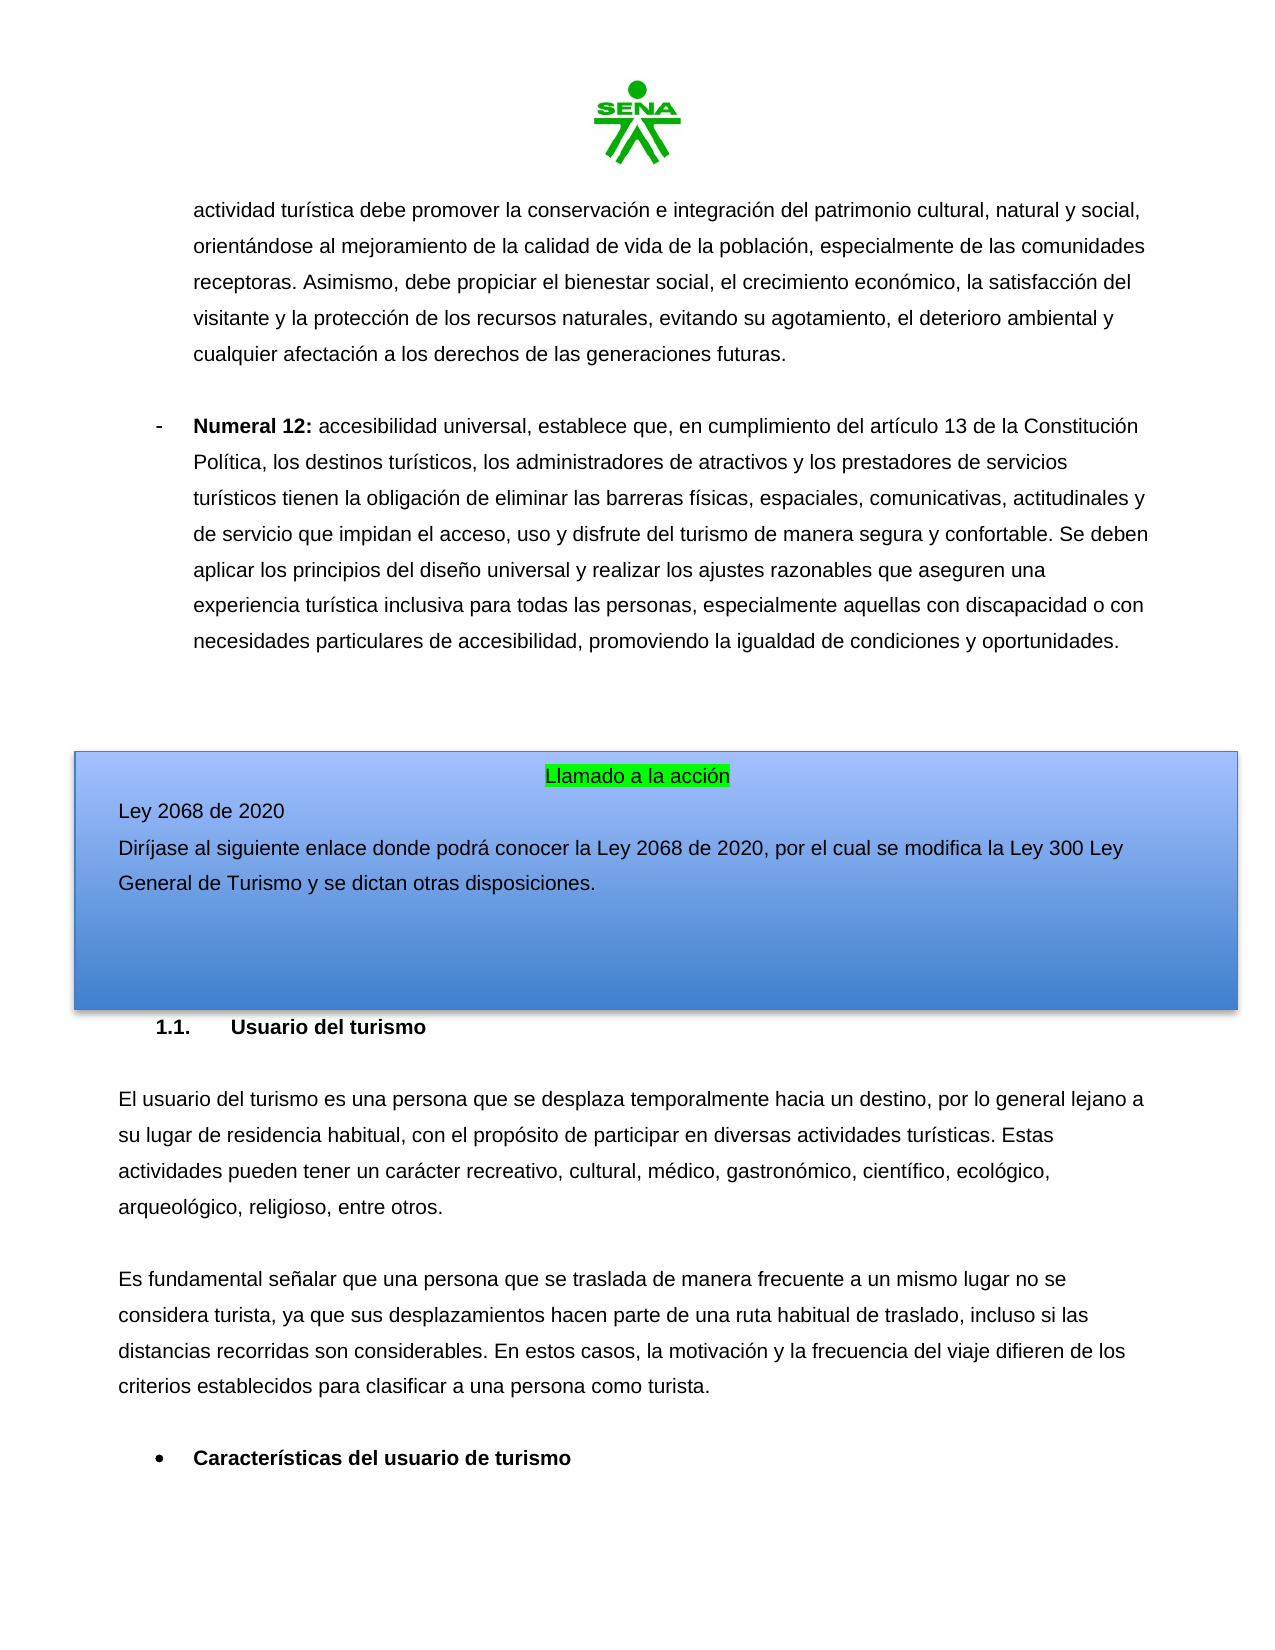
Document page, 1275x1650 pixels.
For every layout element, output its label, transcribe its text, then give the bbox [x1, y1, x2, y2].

text Diríjase al siguiente enlace donde podrá conocer la Ley 2068 de 2020, por el cual se modifica la Ley 300 Ley General de Turismo y se dictan otras disposiciones. [118, 835, 1157, 895]
text Es fundamental señalar que una persona que se traslada de manera frecuente a un mismo lugar no se considera turista, ya que sus desplazamientos hacen parte de una ruta habitual de traslado, incluso si las distancias recorridas son considerables. En estos casos, la motivación y la frecuencia del viaje difieren de los criterios establecidos para clasificar a una persona como turista. [118, 1267, 1157, 1398]
picture [588, 75, 687, 172]
text El usuario del turismo es una persona que se desplaza temporalmente hacia un destino, por lo general lejano a su lugar de residencia habitual, con el propósito de participar en diversas actividades turísticas. Estas actividades pueden tener un carácter recreativo, cultural, médico, gastronómico, científico, ecológico, arqueológico, religioso, entre otros. [118, 1087, 1157, 1219]
list Características del usuario de turismo [156, 1446, 1157, 1470]
list Usuario del turismo [156, 1015, 1157, 1039]
text Llamado a la acción [118, 763, 1157, 787]
list Numeral 12: accesibilidad universal, establece que, en cumplimiento del artículo 13 de la Constitución Política, los destinos turísticos, los administradores de atractivos y los prestadores de servicios turísticos tienen la obligación de eliminar las barreras físicas, espaciales, comunicativas, actitudinales y de servicio que impidan el acceso, uso y disfrute del turismo de manera segura y confortable. Se deben aplicar los principios del diseño universal y realizar los ajustes razonables que aseguren una experiencia turística inclusiva para todas las personas, especialmente aquellas con discapacidad o con necesidades particulares de accesibilidad, promoviendo la igualdad de condiciones y oportunidades. [156, 413, 1157, 653]
text Ley 2068 de 2020 [118, 799, 1157, 823]
